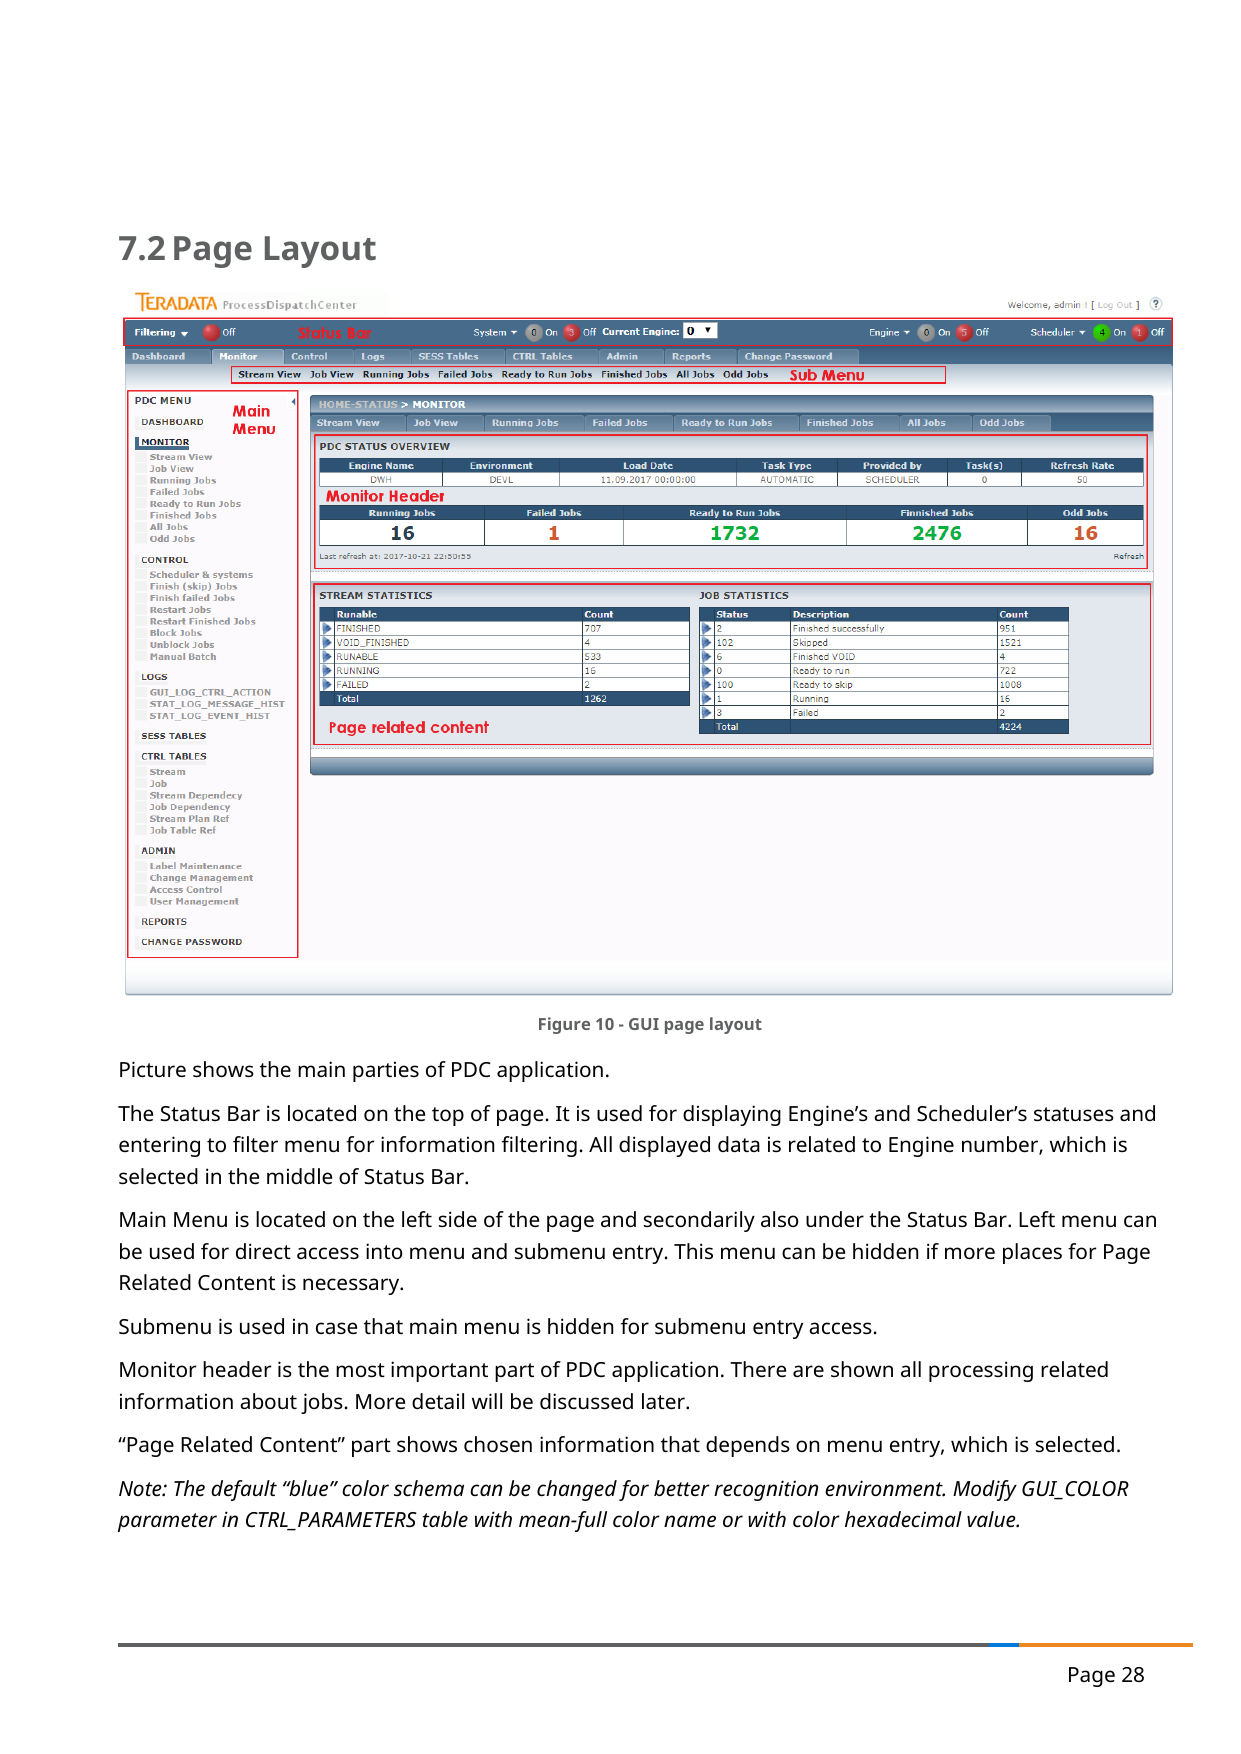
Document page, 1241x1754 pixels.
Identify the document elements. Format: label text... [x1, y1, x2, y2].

text Main Menu is located on the left side of the page and secondarily also under the Status Bar. Left menu can be used for direct access into menu and submenu entry. This menu can be hidden if more places for Page Related Content is necessary. [118, 1206, 1181, 1297]
text Figure 10 - GUI page layout [118, 1012, 1181, 1035]
text Monitor header is the most important part of PDC application. There are shown all processing related information about jobs. More detail will be discussed later. [118, 1356, 1181, 1415]
text Note: The default “blue” color schema can be changed for better recognition environment. Modify GUI_COLOR parameter in CTRL_PARAMETERS table with mean-full color name or with color hexadecimal value. [118, 1474, 1181, 1534]
subtitle Page Layout [118, 224, 1181, 270]
text The Status Bar is located on the top of page. It is used for displaying Engine’s and Scheduler’s statuses and entering to filter menu for information filtering. All displayed data is related to Engine number, which is selected in the middle of Status Bar. [118, 1099, 1181, 1190]
text “Page Related Content” part shows chosen information that depends on menu entry, which is selected. [118, 1431, 1181, 1459]
text Submenu is used in case that main menu is hidden for submenu entry access. [118, 1312, 1181, 1340]
text Picture shows the main parties of PDC application. [118, 1056, 1181, 1084]
picture [118, 282, 1182, 1003]
